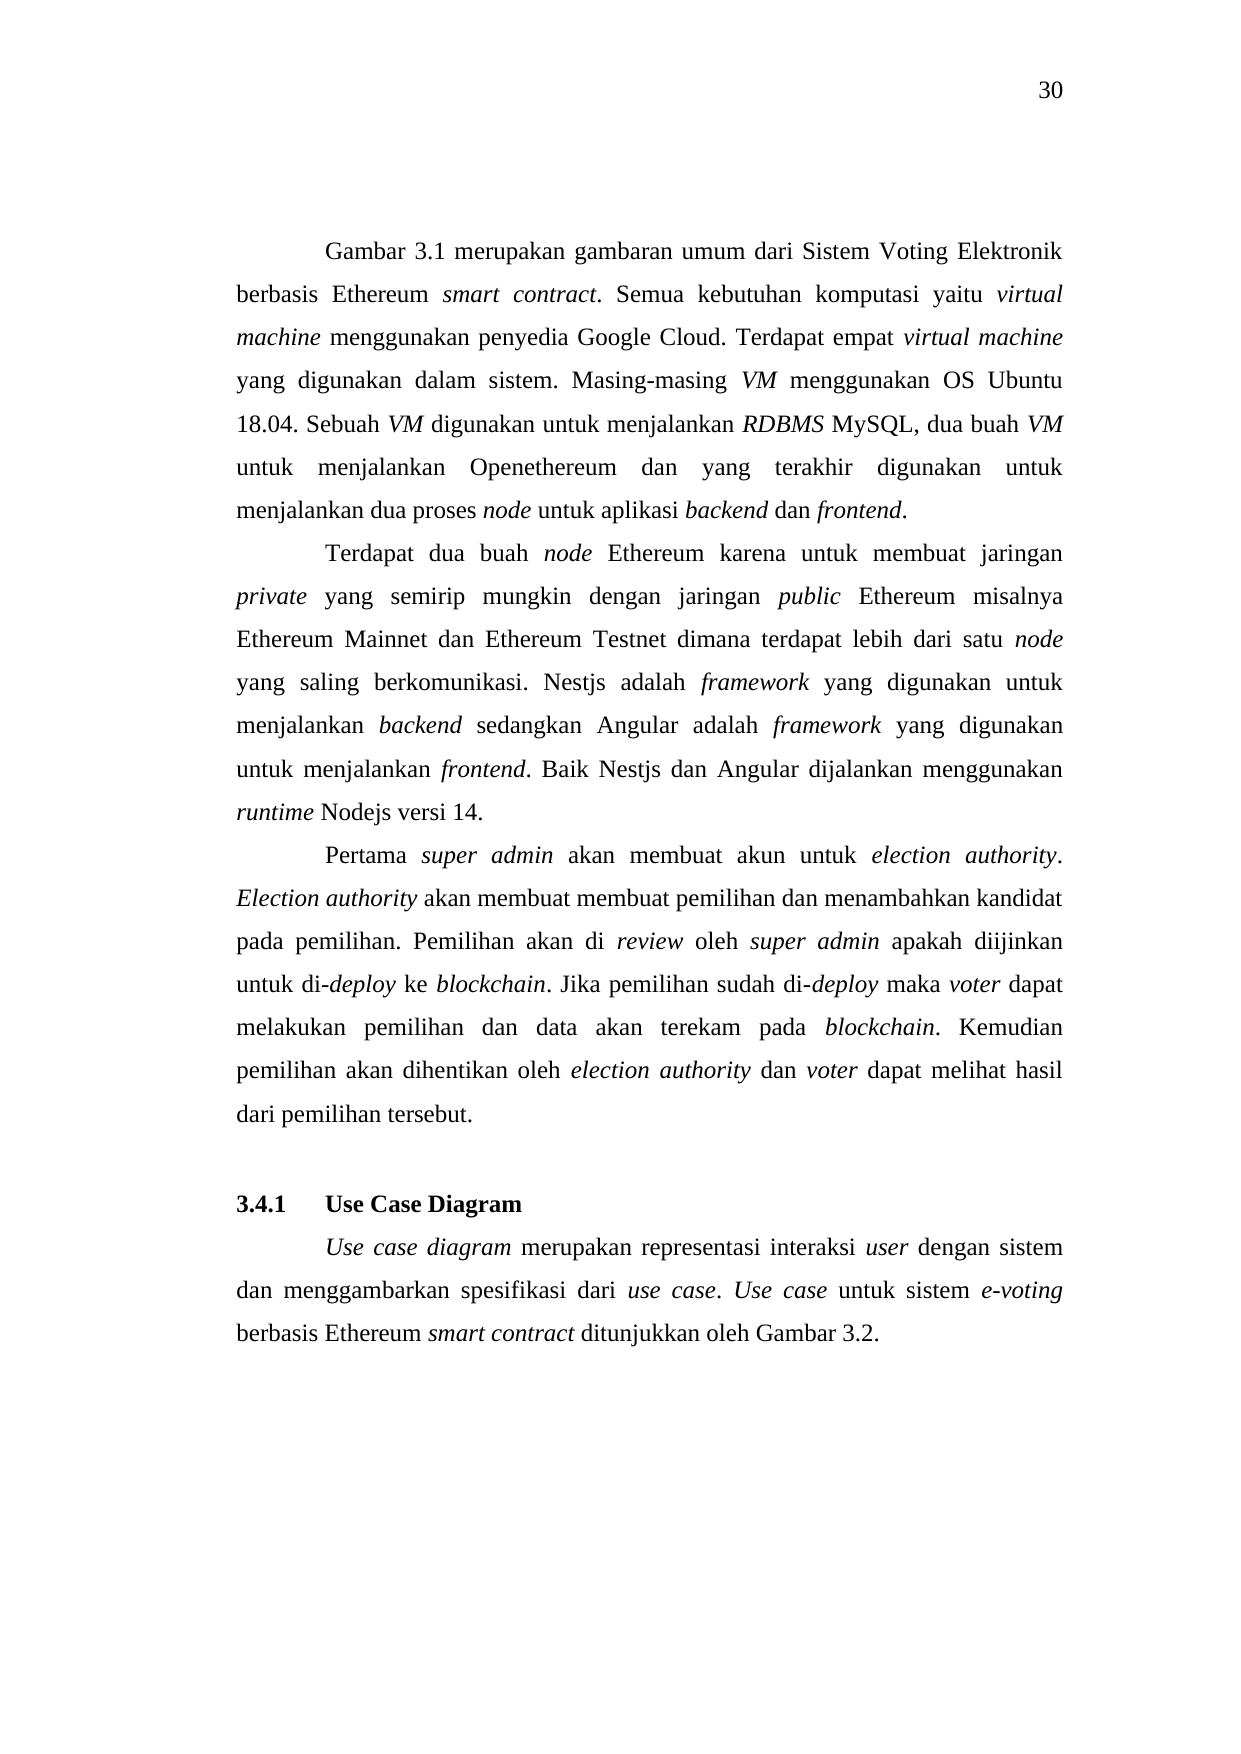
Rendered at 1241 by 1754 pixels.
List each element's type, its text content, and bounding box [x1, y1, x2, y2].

subtitle Use Case Diagram [236, 1189, 1063, 1218]
text Use case diagram merupakan representasi interaksi user dengan sistem dan menggambarkan spesifikasi dari use case. Use case untuk sistem e-voting berbasis Ethereum smart contract ditunjukkan oleh Gambar 3.2. [236, 1232, 1063, 1347]
text Terdapat dua buah node Ethereum karena untuk membuat jaringan private yang semirip mungkin dengan jaringan public Ethereum misalnya Ethereum Mainnet dan Ethereum Testnet dimana terdapat lebih dari satu node yang saling berkomunikasi. Nestjs adalah framework yang digunakan untuk menjalankan backend sedangkan Angular adalah framework yang digunakan untuk menjalankan frontend. Baik Nestjs dan Angular dijalankan menggunakan runtime Nodejs versi 14. [236, 538, 1063, 826]
text Gambar 3.1 merupakan gambaran umum dari Sistem Voting Elektronik berbasis Ethereum smart contract. Semua kebutuhan komputasi yaitu virtual machine menggunakan penyedia Google Cloud. Terdapat empat virtual machine yang digunakan dalam sistem. Masing-masing VM menggunakan OS Ubuntu 18.04. Sebuah VM digunakan untuk menjalankan RDBMS MySQL, dua buah VM untuk menjalankan Openethereum dan yang terakhir digunakan untuk menjalankan dua proses node untuk aplikasi backend dan frontend. [236, 236, 1063, 524]
text Pertama super admin akan membuat akun untuk election authority. Election authority akan membuat membuat pemilihan dan menambahkan kandidat pada pemilihan. Pemilihan akan di review oleh super admin apakah diijinkan untuk di-deploy ke blockchain. Jika pemilihan sudah di-deploy maka voter dapat melakukan pemilihan dan data akan terekam pada blockchain. Kemudian pemilihan akan dihentikan oleh election authority dan voter dapat melihat hasil dari pemilihan tersebut. [236, 840, 1063, 1127]
